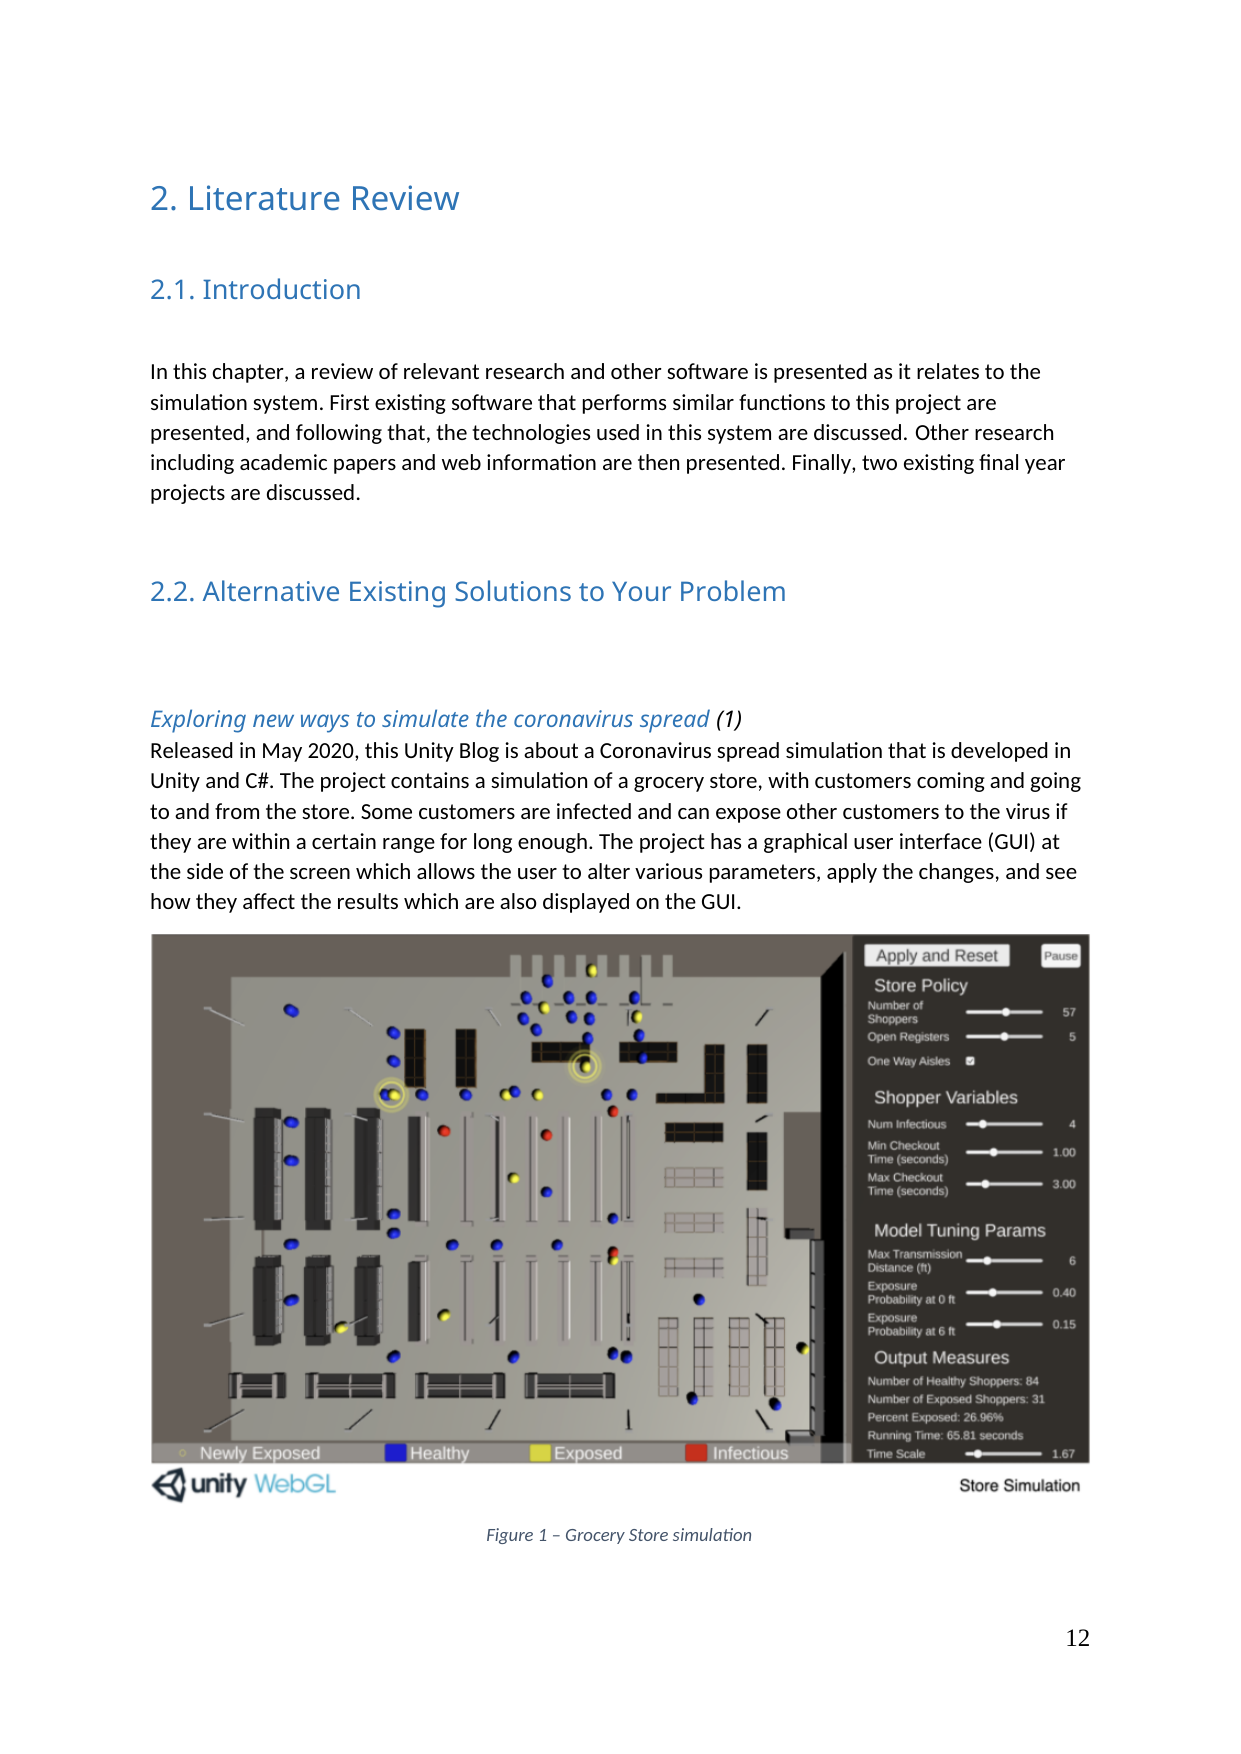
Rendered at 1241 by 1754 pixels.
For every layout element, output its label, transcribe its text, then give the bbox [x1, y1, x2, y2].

picture [150, 934, 1091, 1504]
subtitle Exploring new ways to simulate the coronavirus spread (1) [150, 703, 1090, 734]
text In this chapter, a review of relevant research and other software is presented as it relates to the simulation system. First existing software that performs similar functions to this project are presented, and following that, the technologies used in this system are discussed. Other research including academic papers and web information are then presented. Finally, two existing final year projects are discussed. [150, 357, 1090, 506]
text Released in May 2020, this Unity Blog is about a Coronavirus spread simulation that is developed in Unity and C#. The project contains a simulation of a grocery store, with customers coming and going to and from the store. Some customers are infected and can expose other customers to the virus if they are within a certain range for long enough. The project has a graphical user interface (GUI) at the side of the screen which allows the user to alter various parameters, apply the changes, and see how they affect the results which are also displayed on the GUI. [150, 736, 1090, 916]
subtitle 2.1. Introduction [150, 271, 1090, 308]
subtitle 2. Literature Review [150, 175, 1090, 220]
subtitle 2.2. Alternative Existing Solutions to Your Problem [150, 572, 1090, 609]
